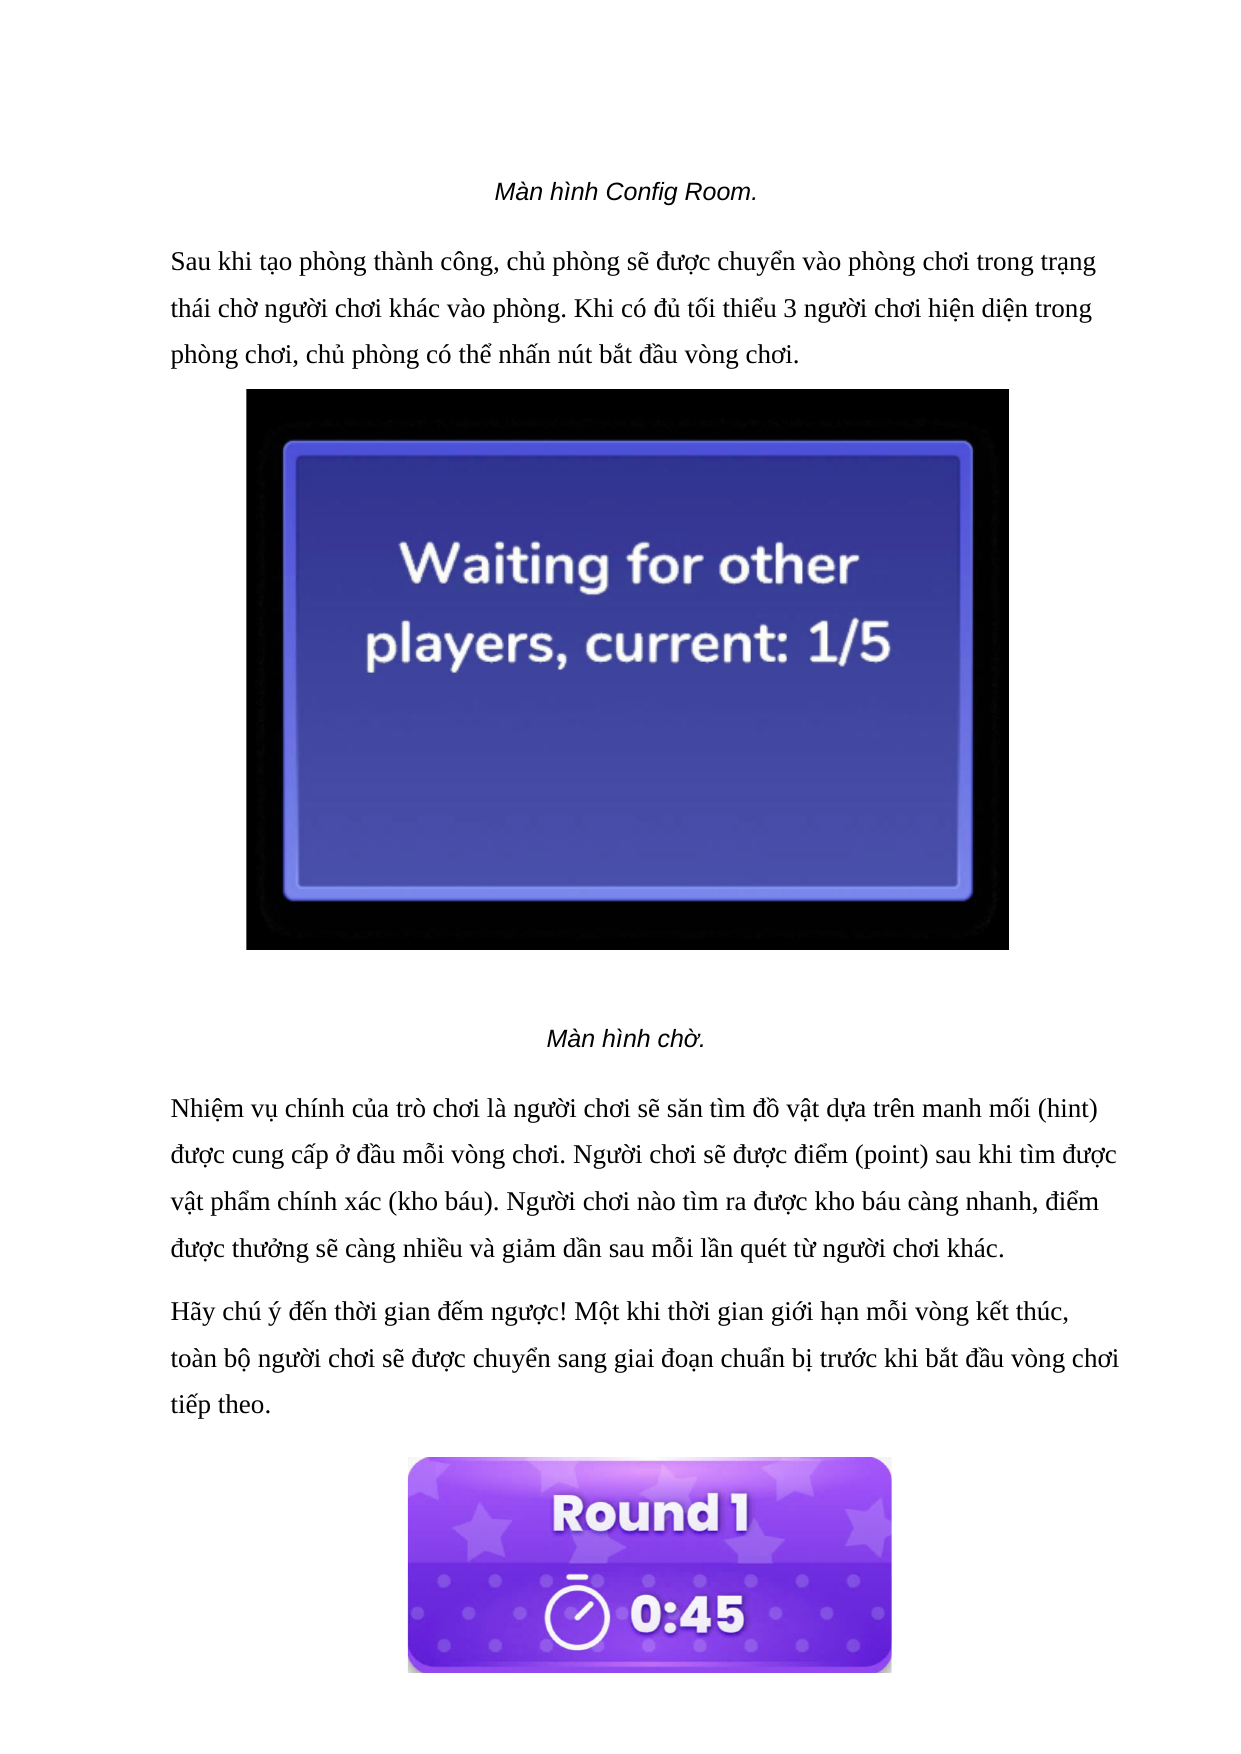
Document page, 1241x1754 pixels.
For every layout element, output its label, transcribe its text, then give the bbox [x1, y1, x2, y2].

picture [407, 1457, 892, 1673]
text Hãy chú ý đến thời gian đếm ngược! Một khi thời gian giới hạn mỗi vòng kết thúc, toàn bộ người chơi sẽ được chuyển sang giai đoạn chuẩn bị trước khi bắt đầu vòng chơi tiếp theo. [170, 1295, 1122, 1419]
picture [246, 389, 1009, 950]
text Sau khi tạo phòng thành công, chủ phòng sẽ được chuyển vào phòng chơi trong trạng thái chờ người chơi khác vào phòng. Khi có đủ tối thiểu 3 người chơi hiện diện trong phòng chơi, chủ phòng có thể nhấn nút bắt đầu vòng chơi. [170, 245, 1122, 370]
text Màn hình Config Room. [133, 177, 1122, 206]
text Nhiệm vụ chính của trò chơi là người chơi sẽ săn tìm đồ vật dựa trên manh mối (hint) được cung cấp ở đầu mỗi vòng chơi. Người chơi sẽ được điểm (point) sau khi tìm được vật phẩm chính xác (kho báu). Người chơi nào tìm ra được kho báu càng nhanh, điểm được thưởng sẽ càng nhiều và giảm dần sau mỗi lần quét từ người chơi khác. [170, 1092, 1122, 1263]
